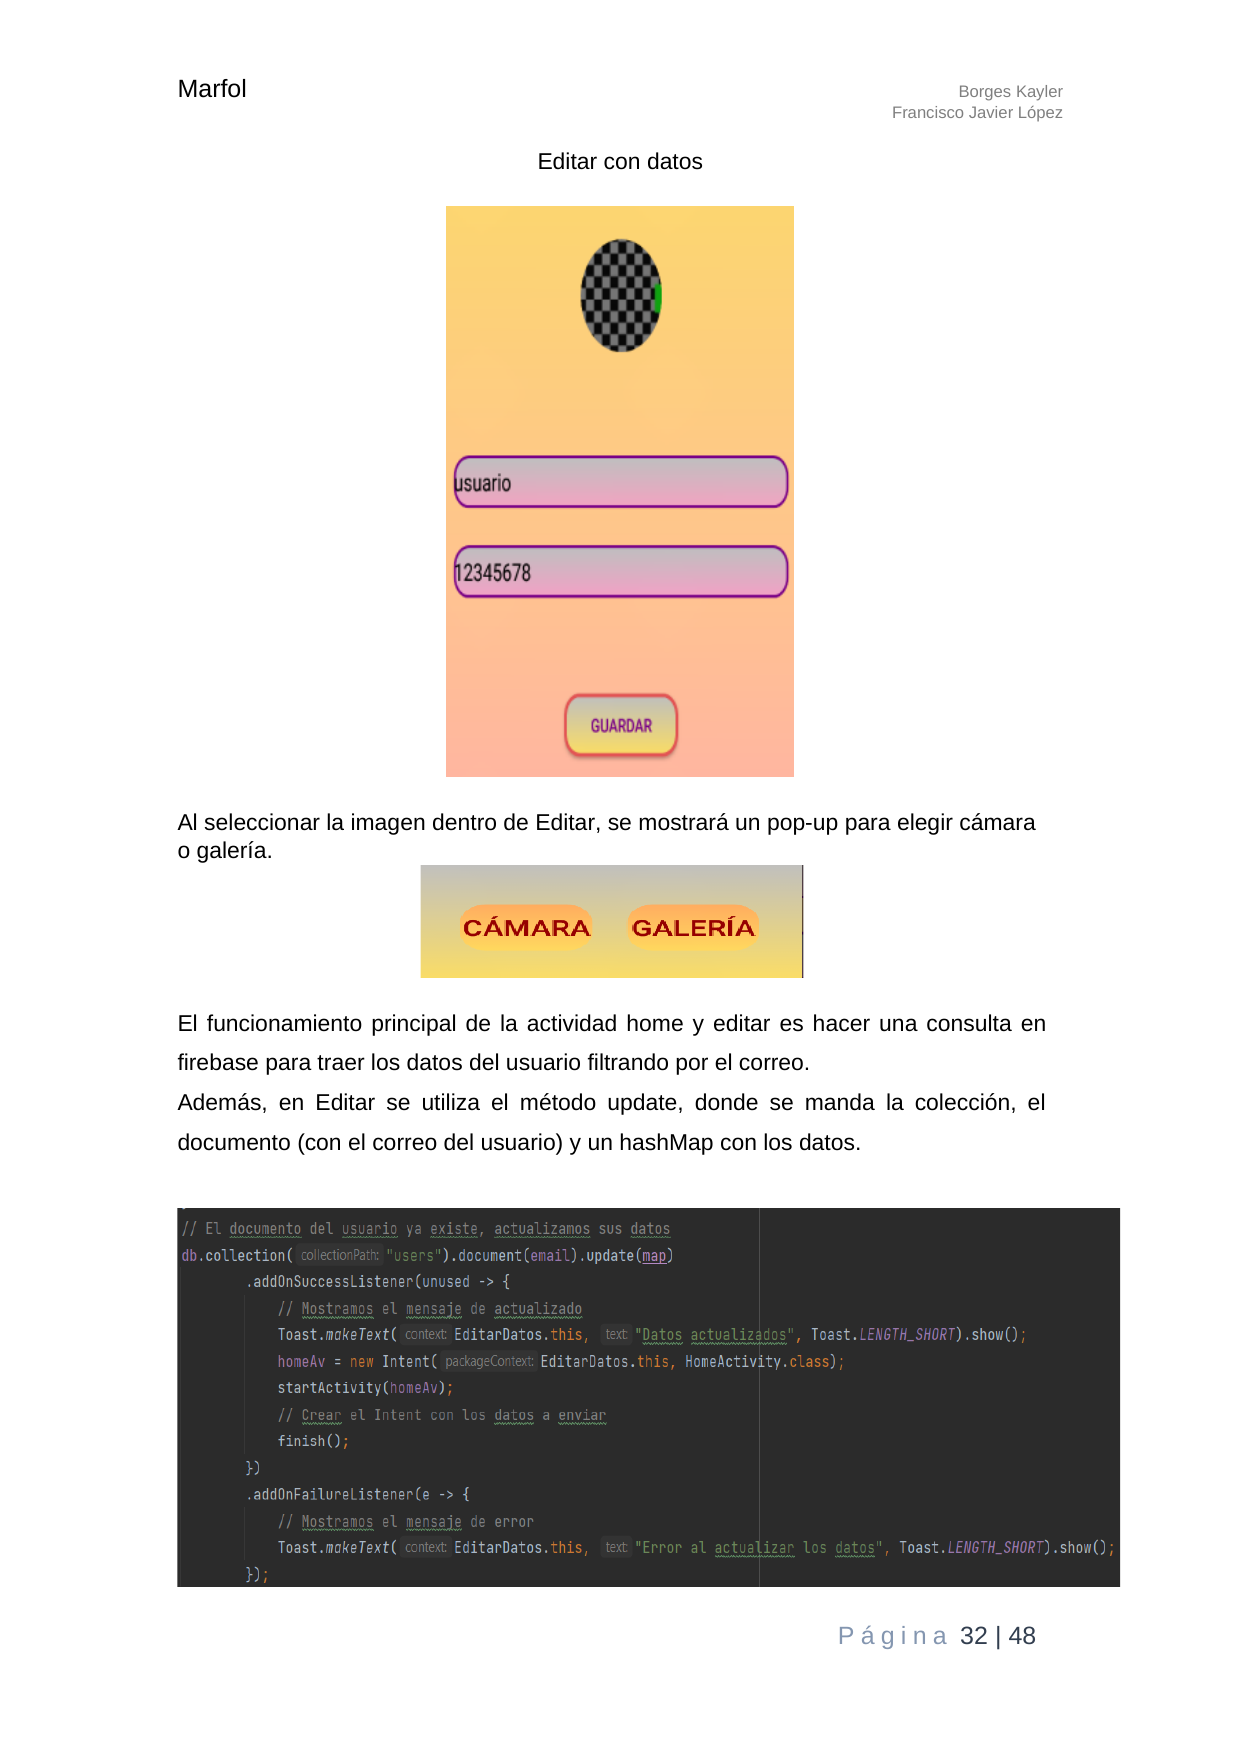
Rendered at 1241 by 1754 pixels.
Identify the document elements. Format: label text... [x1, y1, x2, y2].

picture [446, 206, 794, 777]
text El funcionamiento principal de la actividad home y editar es hacer una consulta en firebase para traer los datos del usuario filtrando por el correo. [177, 1010, 1047, 1076]
picture [420, 865, 804, 978]
text Editar con datos [177, 148, 1063, 174]
text Al seleccionar la imagen dentro de Editar, se mostrará un pop-up para elegir cámara o galería. [177, 809, 1047, 863]
text Además, en Editar se utiliza el método update, donde se manda la colección, el documento (con el correo del usuario) y un hashMap con los datos. [177, 1089, 1047, 1155]
picture [177, 1208, 1121, 1587]
